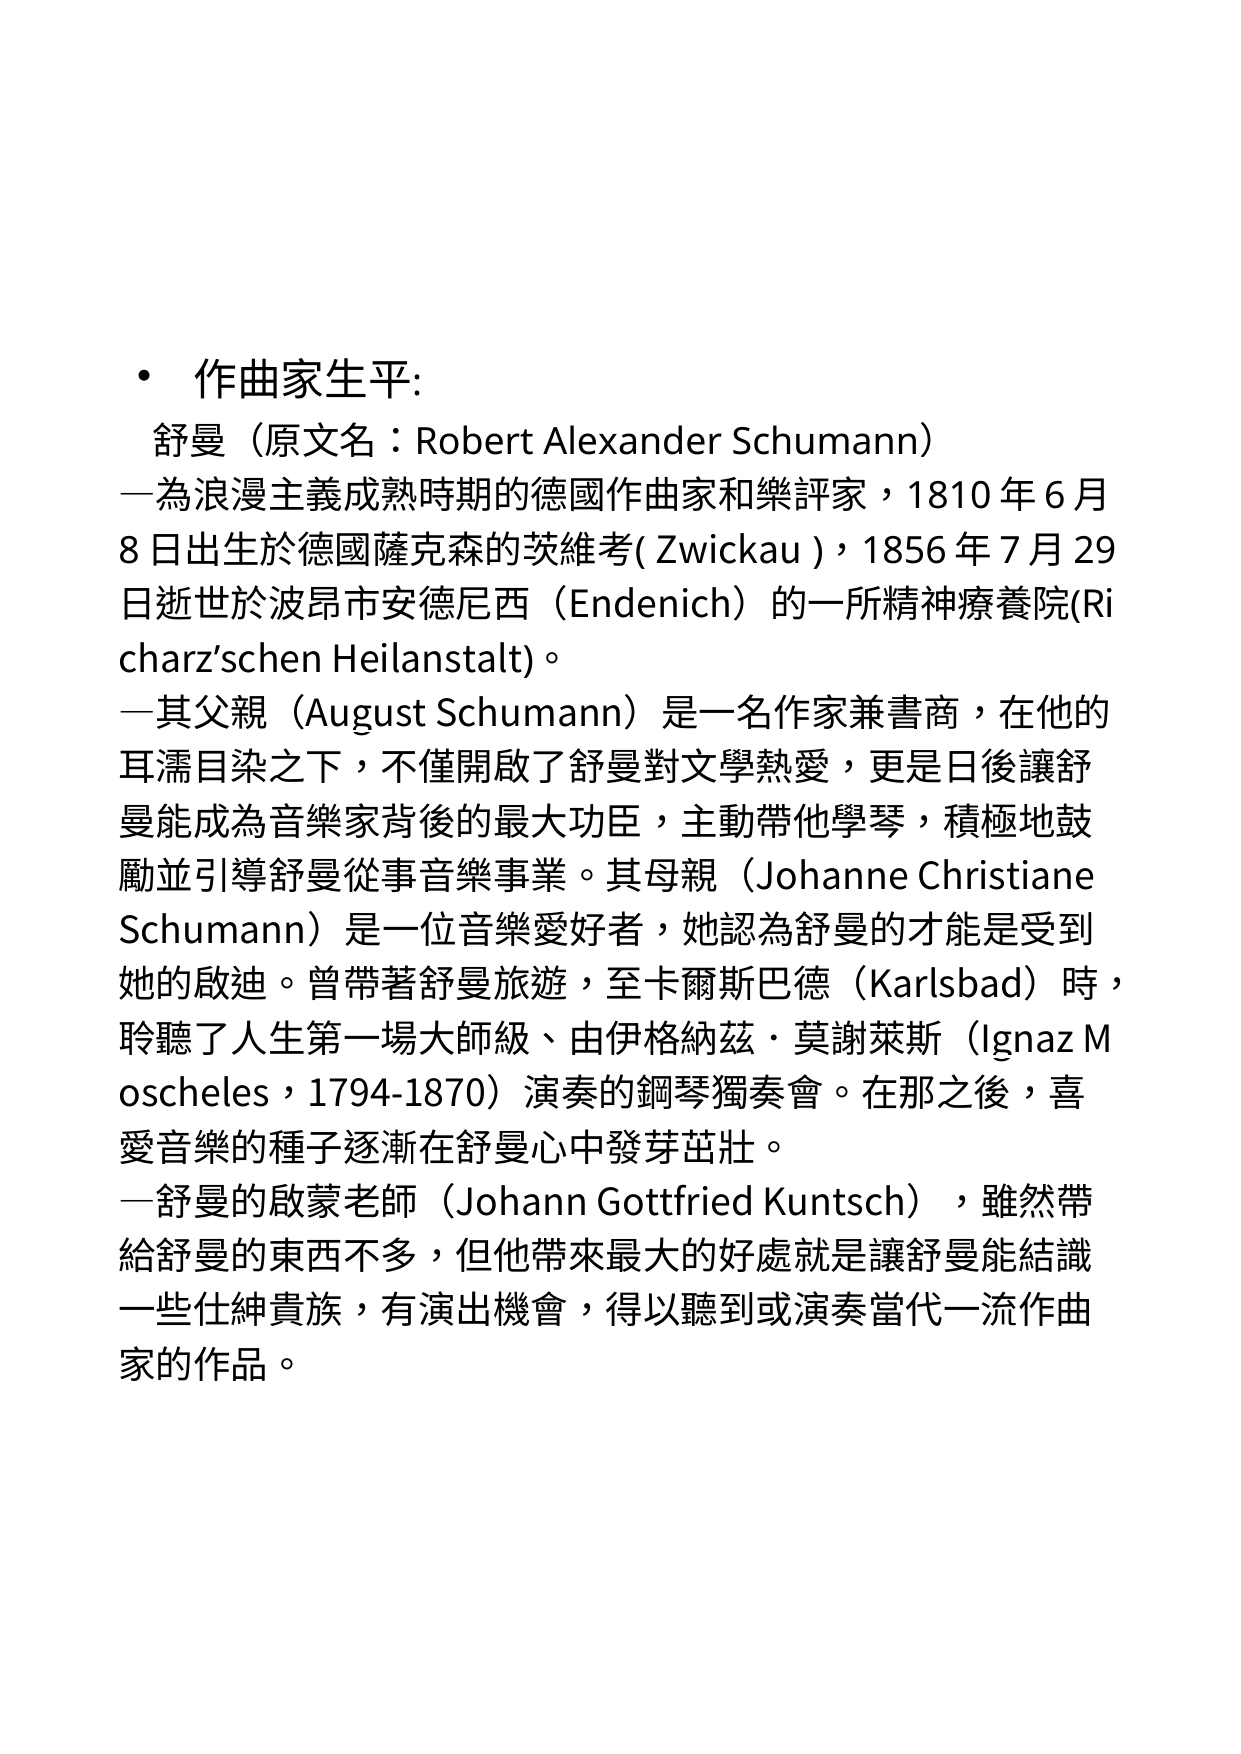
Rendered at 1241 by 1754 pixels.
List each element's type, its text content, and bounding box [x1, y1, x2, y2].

text —其父親（August Schumann）是一名作家兼書商，在他的耳濡目染之下，不僅開啟了舒曼對文學熱愛，更是日後讓舒曼能成為音樂家背後的最大功臣，主動帶他學琴，積極地鼓勵並引導舒曼從事音樂事業。其母親（Johanne Christiane Schumann）是一位音樂愛好者，她認為舒曼的才能是受到她的啟迪。曾帶著舒曼旅遊，至卡爾斯巴德（Karlsbad）時，聆聽了人生第一場大師級、由伊格納茲．莫謝萊斯（Ignaz Moscheles，1794-1870）演奏的鋼琴獨奏會。在那之後，喜愛音樂的種子逐漸在舒曼心中發芽茁壯。 [118, 683, 1122, 1172]
text —舒曼的啟蒙老師（Johann Gottfried Kuntsch），雖然帶給舒曼的東西不多，但他帶來最大的好處就是讓舒曼能結識一些仕紳貴族，有演出機會，得以聽到或演奏當代一流作曲家的作品。 [118, 1172, 1122, 1389]
list 作曲家生平: [118, 335, 1122, 411]
text —為浪漫主義成熟時期的德國作曲家和樂評家，1810年6月8日出生於德國薩克森的茨維考( Zwickau )，1856年7月29日逝世於波昂市安德尼西（Endenich）的一所精神療養院(Richarz’schen Heilanstalt)。 [118, 465, 1122, 683]
text 舒曼（原文名：Robert Alexander Schumann） [118, 411, 1122, 465]
